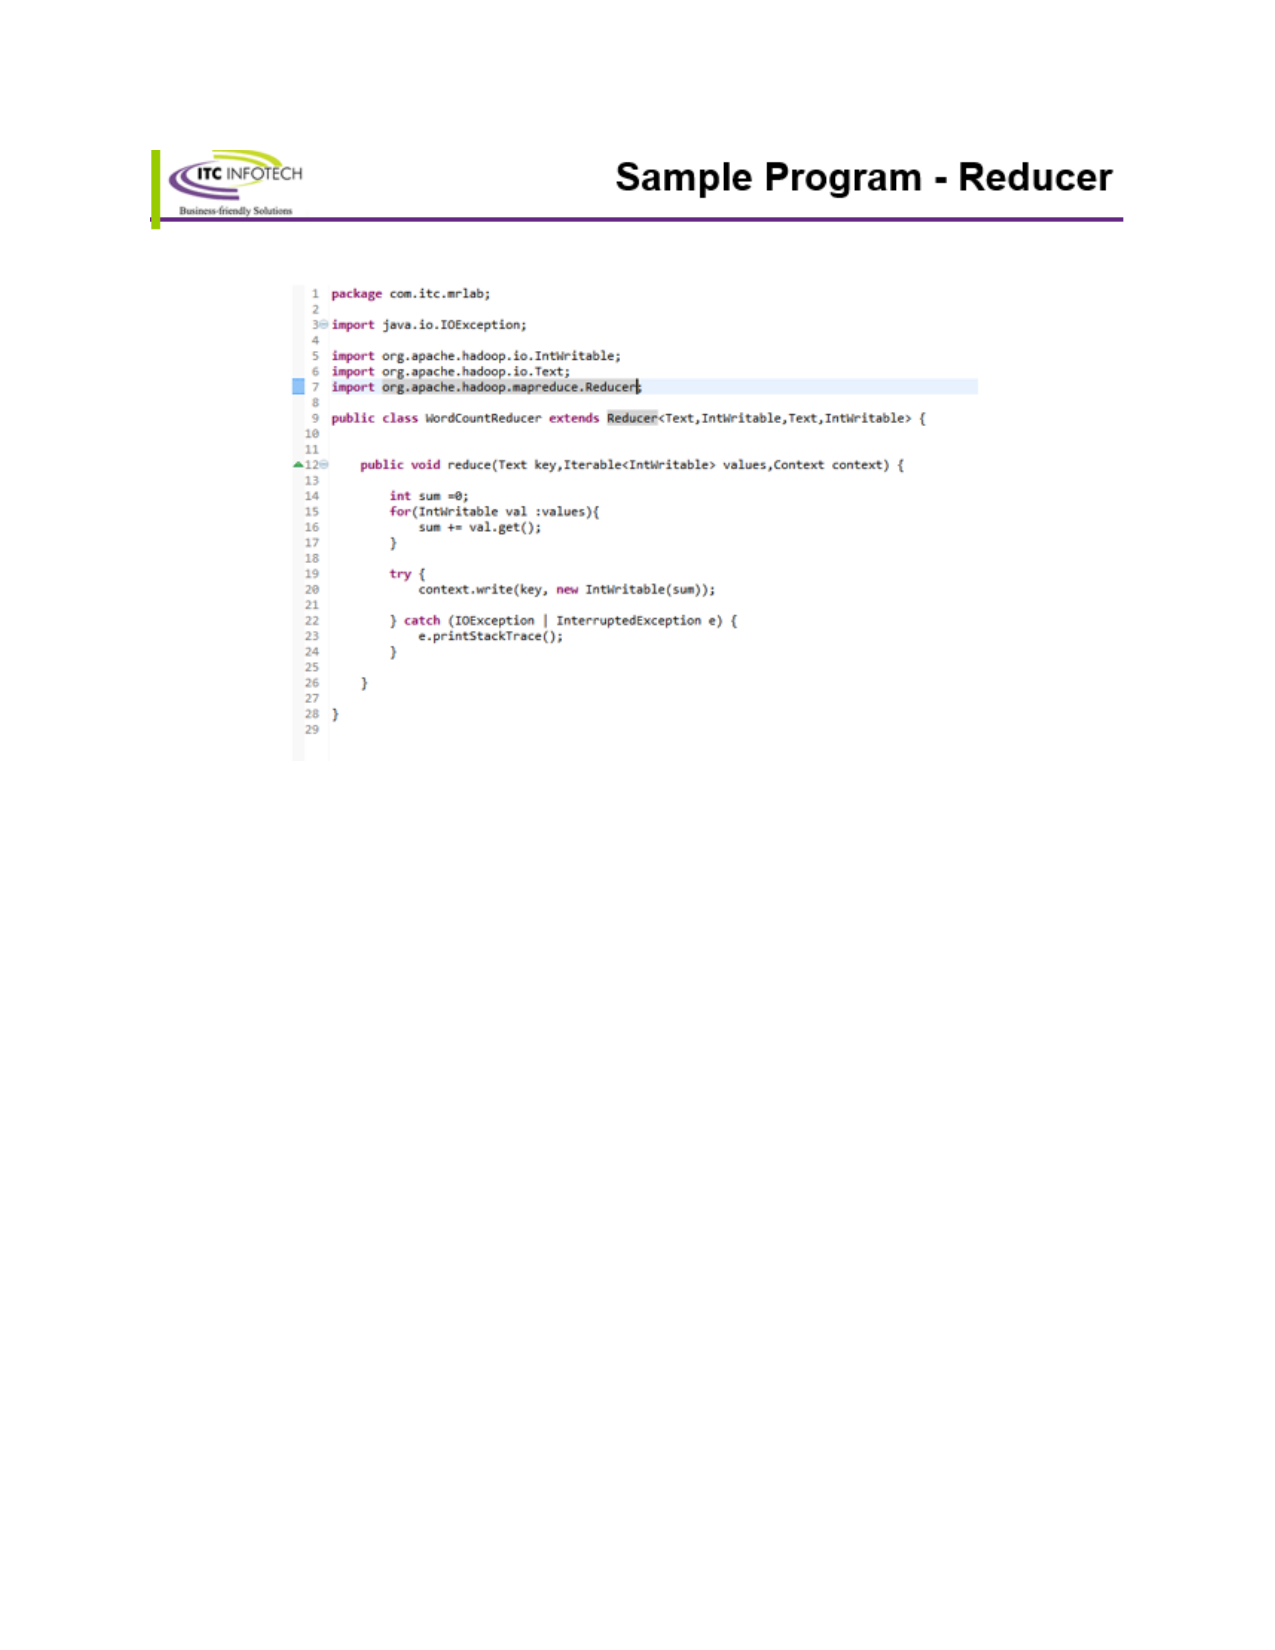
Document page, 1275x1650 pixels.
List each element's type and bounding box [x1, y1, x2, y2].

picture [150, 150, 1124, 761]
